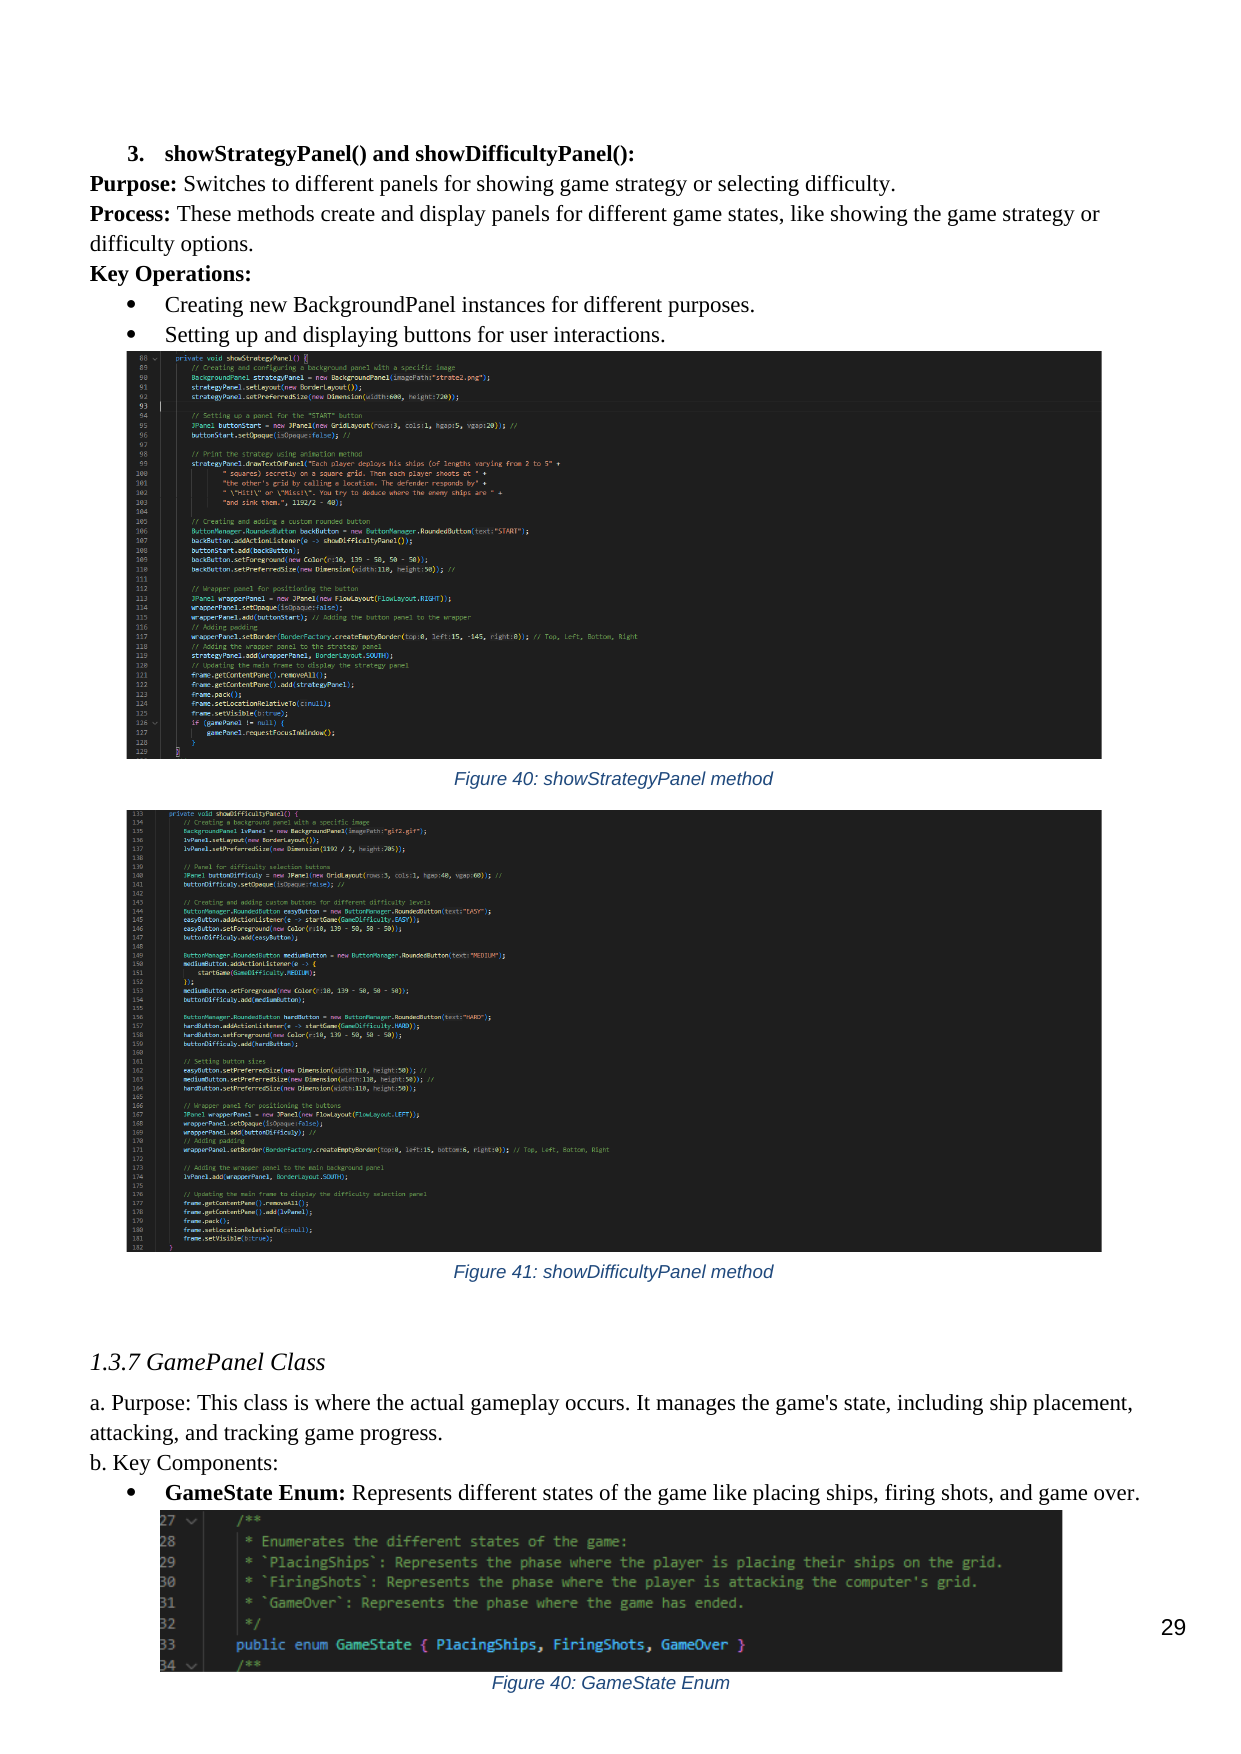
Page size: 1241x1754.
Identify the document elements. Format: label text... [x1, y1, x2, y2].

list showStrategyPanel() and showDifficultyPanel(): [127, 139, 1186, 166]
text Process: These methods create and display panels for different game states, like showing the game strategy or difficulty options. [89, 200, 1186, 257]
picture [160, 1510, 1063, 1671]
picture [126, 351, 1102, 759]
picture [126, 810, 1102, 1252]
text Key Operations: [89, 260, 1186, 287]
text Purpose: Switches to different panels for showing game strategy or selecting difficulty. [89, 170, 1186, 196]
list Creating new BackgroundPanel instances for different purposes. [127, 291, 1186, 317]
list GameState Enum: Represents different states of the game like placing ships, firing shots, and game over. [127, 1479, 1186, 1506]
text a. Purpose: This class is where the actual gameplay occurs. It manages the game's state, including ship placement, attacking, and tracking game progress. [89, 1389, 1186, 1445]
subtitle 1.3.7 GamePanel Class [89, 1347, 1186, 1376]
list Setting up and displaying buttons for user interactions. [127, 321, 1186, 347]
text b. Key Components: [89, 1449, 1186, 1476]
